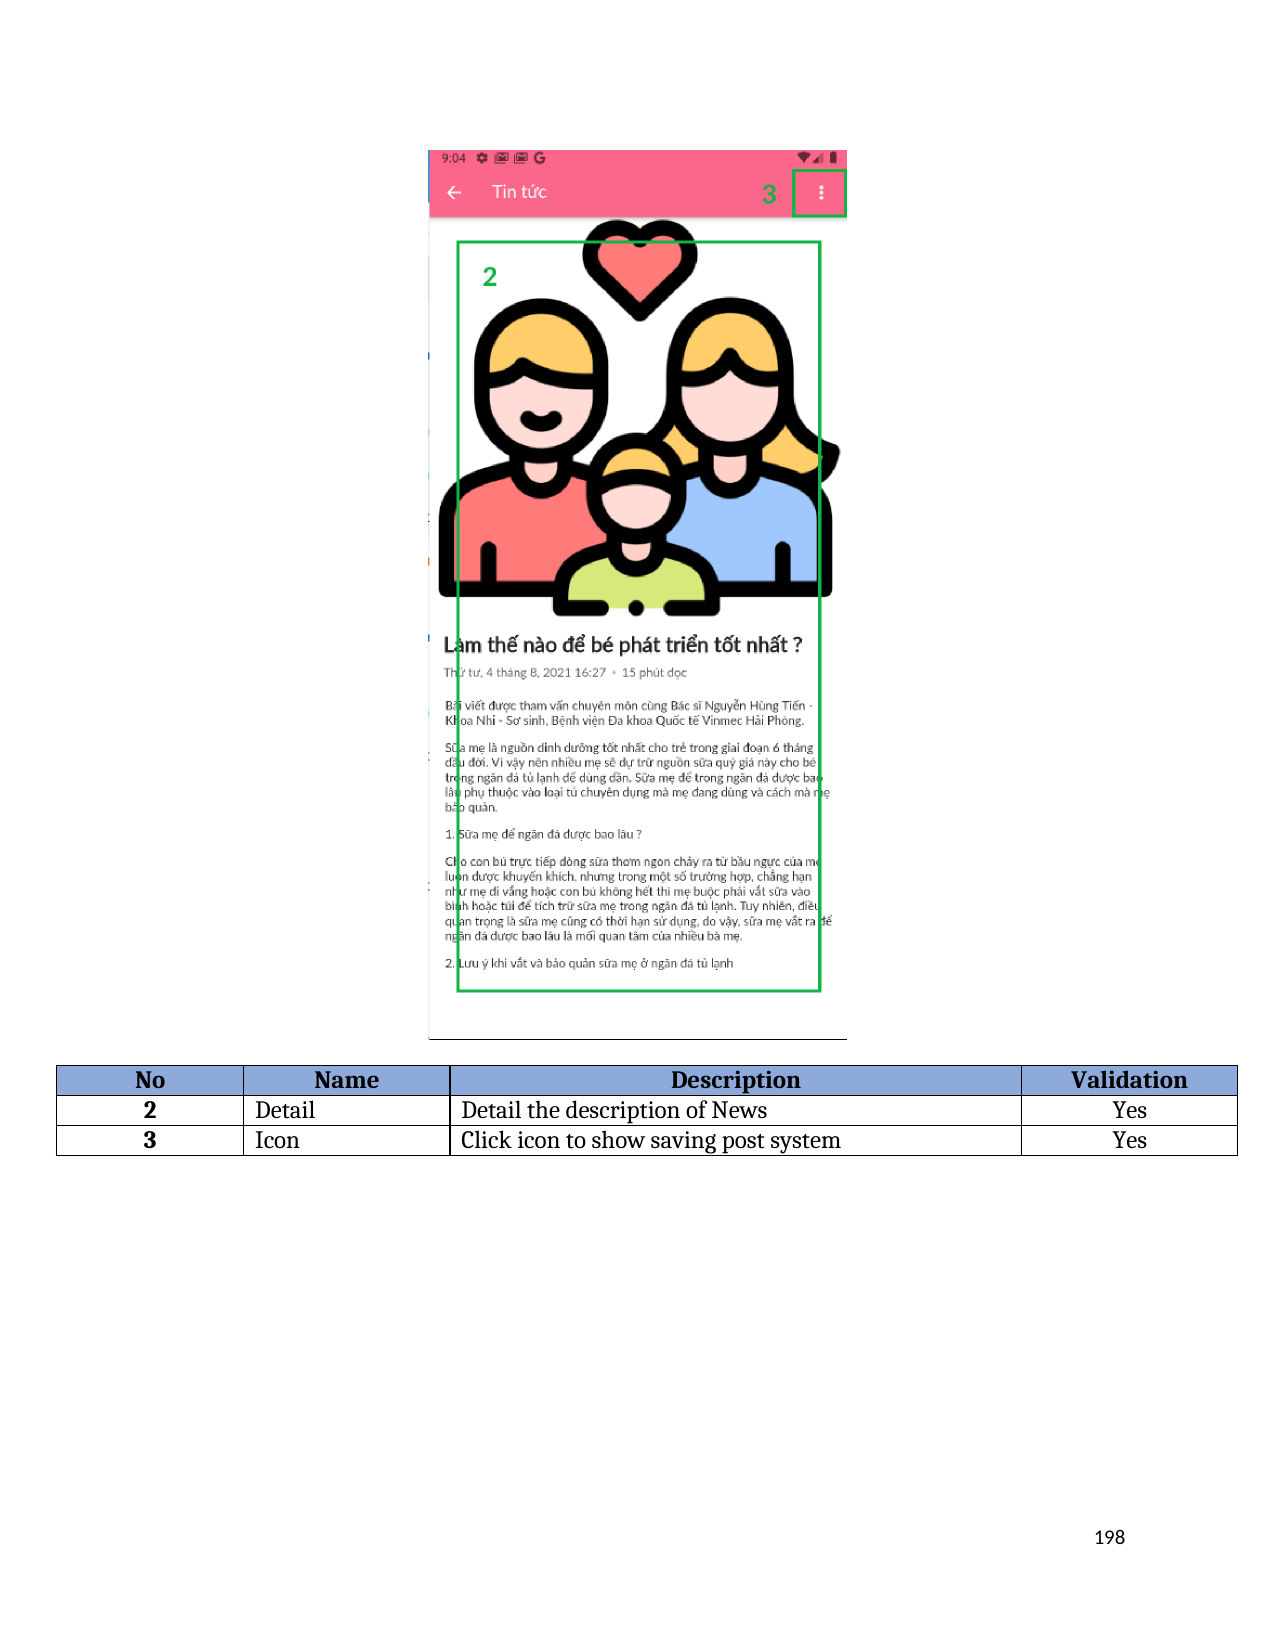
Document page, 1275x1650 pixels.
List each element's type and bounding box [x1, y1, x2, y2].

picture [428, 150, 847, 1040]
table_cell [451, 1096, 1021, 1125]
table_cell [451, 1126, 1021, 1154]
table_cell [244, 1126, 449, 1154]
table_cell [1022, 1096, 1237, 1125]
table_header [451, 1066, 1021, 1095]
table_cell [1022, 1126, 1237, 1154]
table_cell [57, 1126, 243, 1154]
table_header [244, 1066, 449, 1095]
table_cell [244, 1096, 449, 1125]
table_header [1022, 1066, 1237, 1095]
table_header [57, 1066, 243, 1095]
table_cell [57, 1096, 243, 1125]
